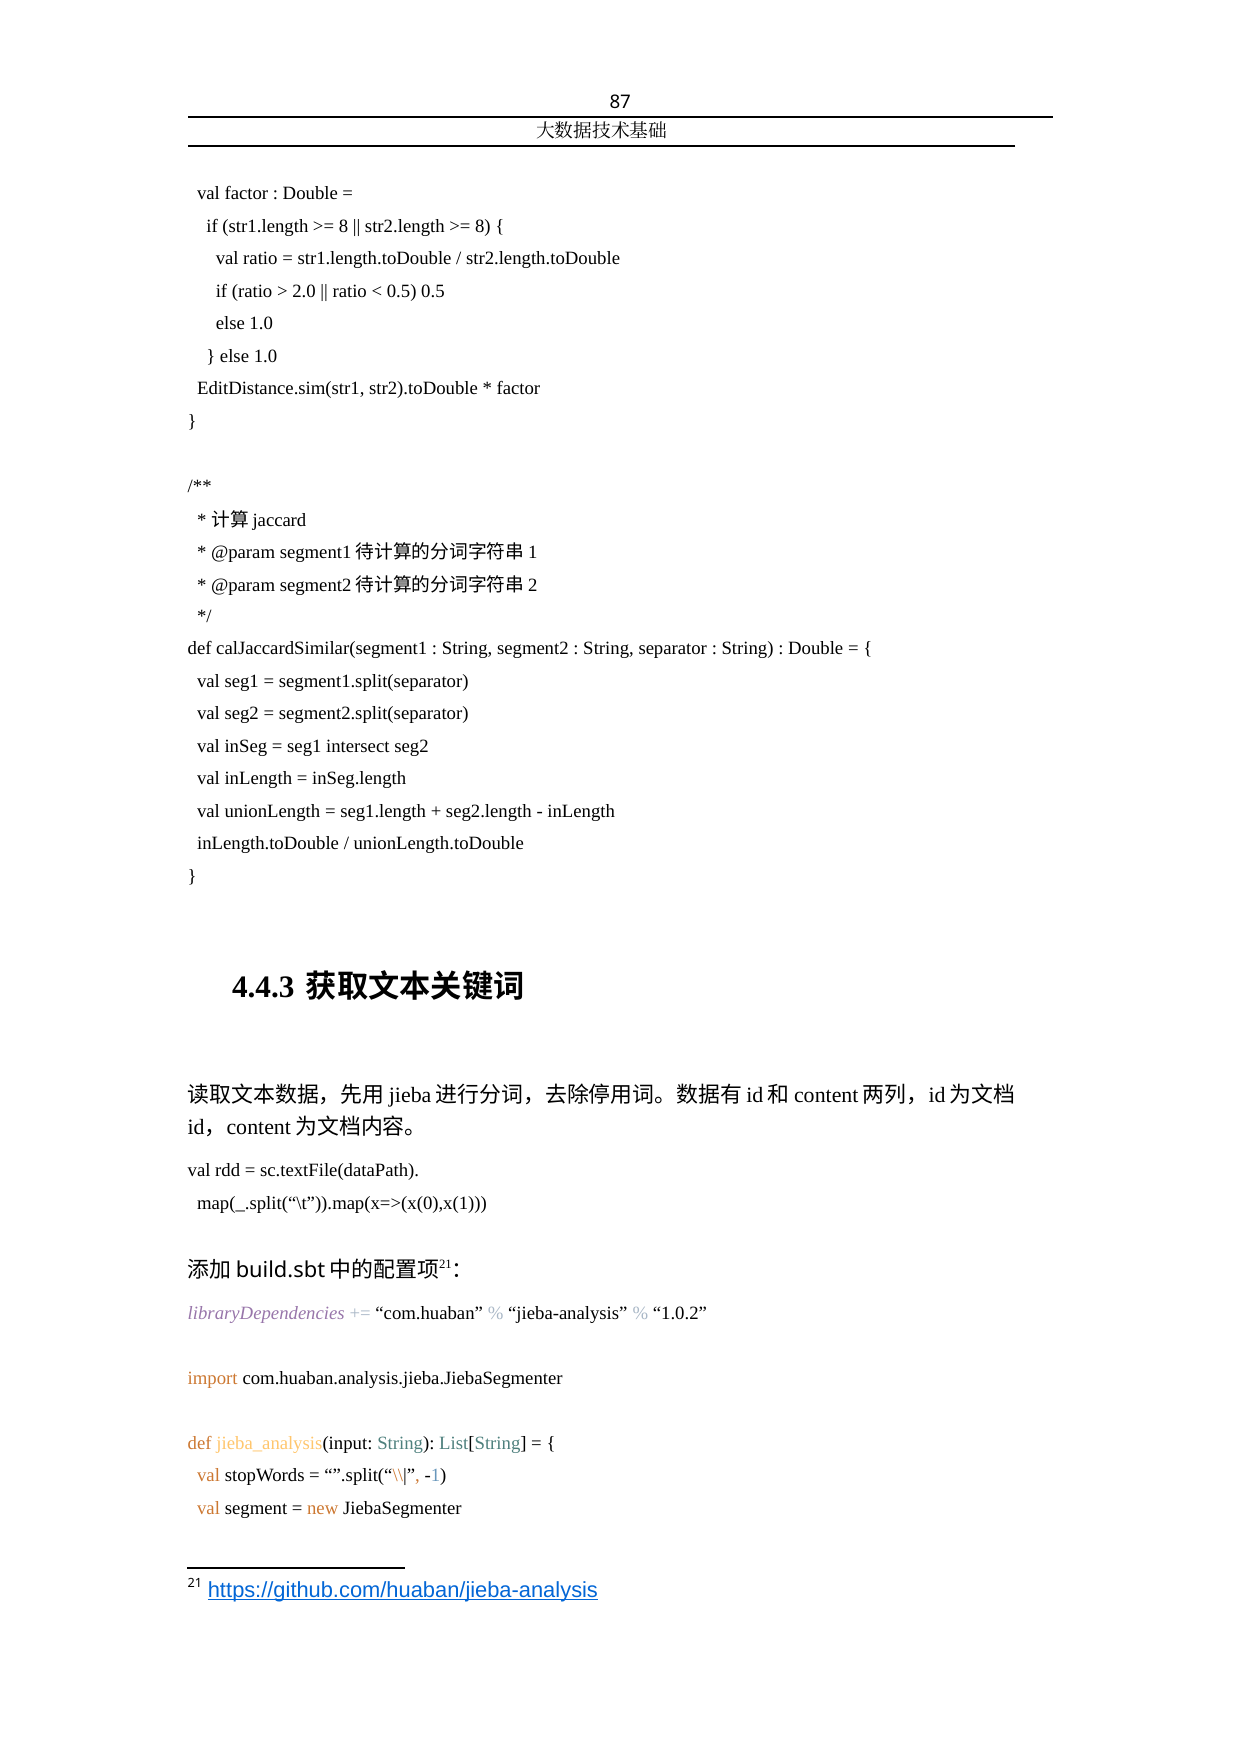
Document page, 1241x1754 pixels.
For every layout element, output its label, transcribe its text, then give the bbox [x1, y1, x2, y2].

text val rdd = sc.textFile(dataPath). map(_.split(“\t”)).map(x=>(x(0),x(1))) [187, 1154, 1053, 1251]
text 添加build.sbt中的配置项： [187, 1251, 1053, 1284]
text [187, 1329, 1053, 1524]
text 读取文本数据，先用jieba进行分词，去除停用词。数据有id和content两列，id为文档id，content为文档内容。 [187, 1076, 1053, 1141]
text libraryDependencies += “com.huaban” % “jieba-analysis” % “1.0.2” [187, 1296, 1053, 1329]
subtitle 获取文本关键词 [232, 951, 1053, 1016]
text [187, 177, 1053, 892]
